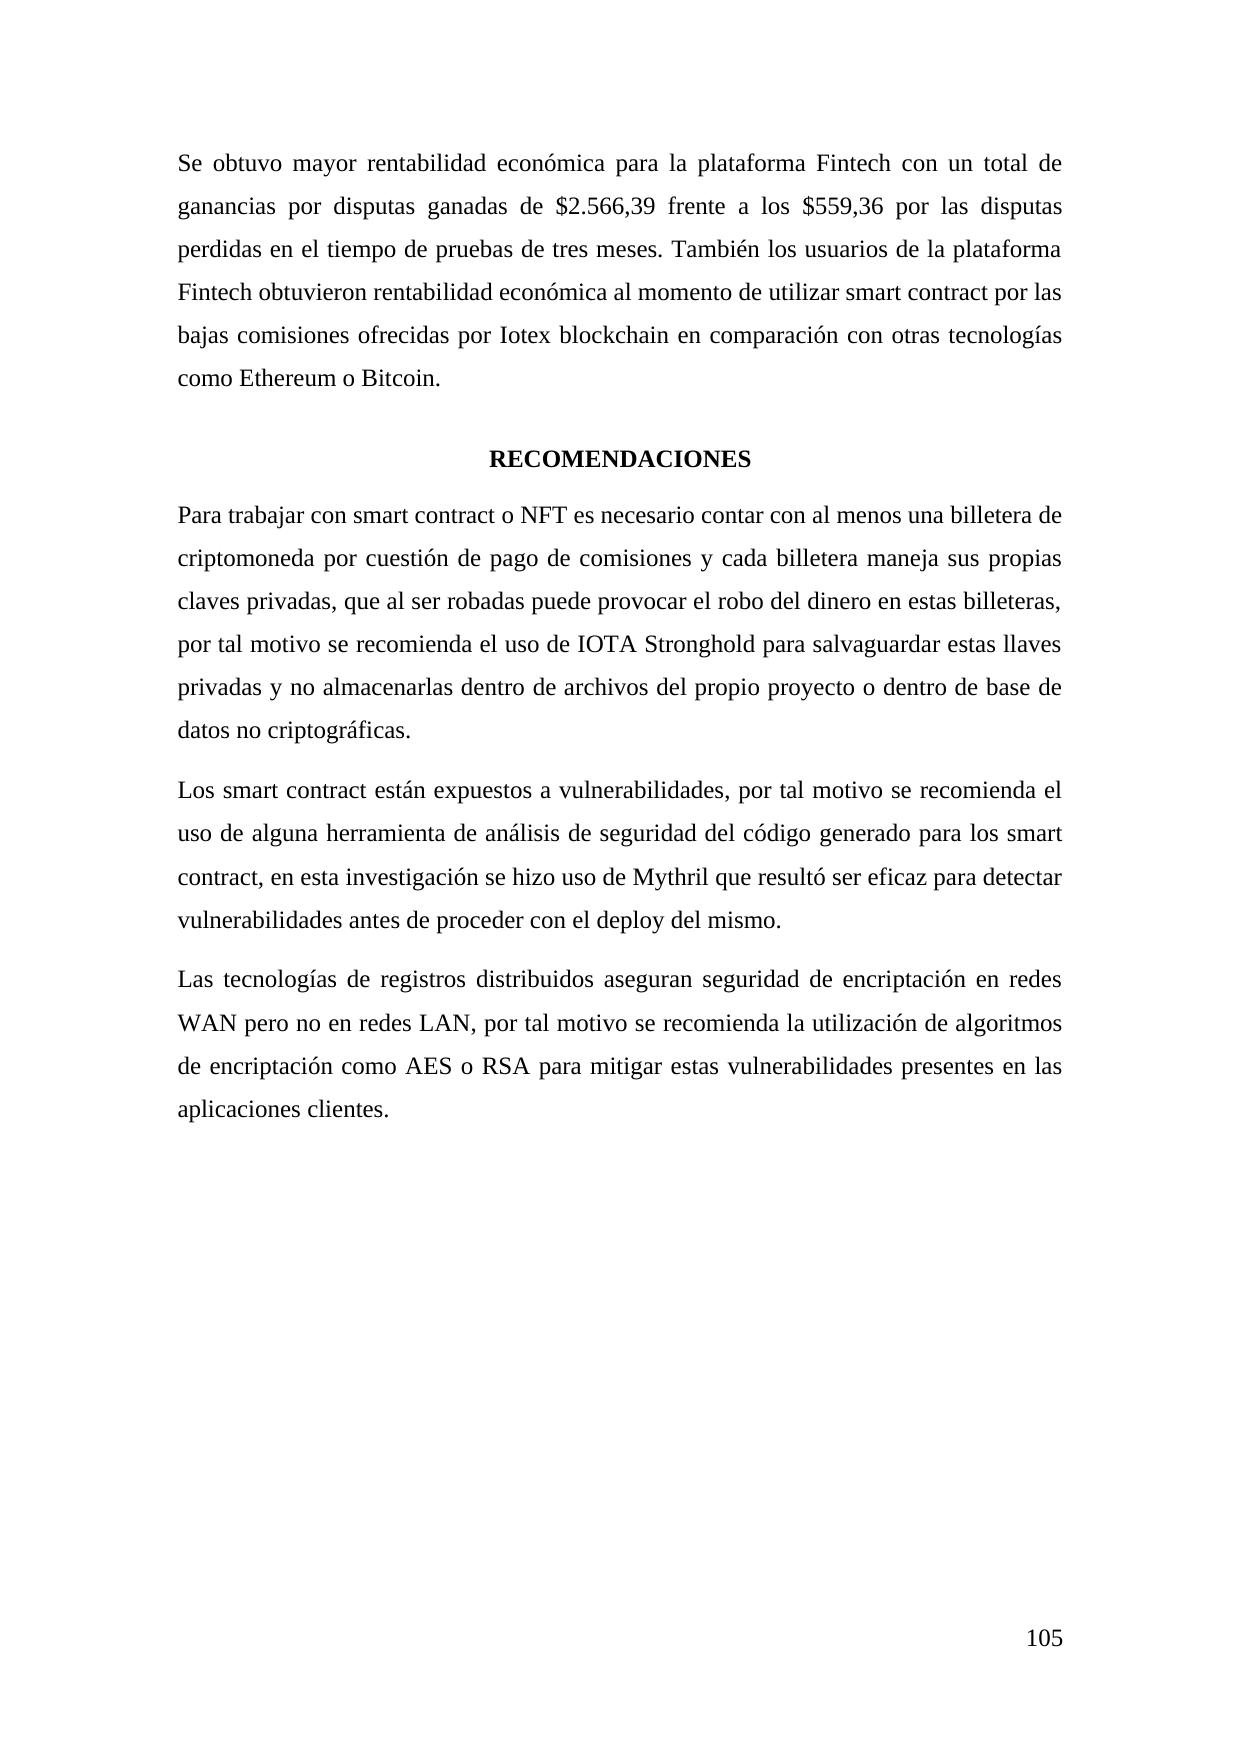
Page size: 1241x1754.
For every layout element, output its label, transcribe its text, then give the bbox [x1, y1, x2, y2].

text Se obtuvo mayor rentabilidad económica para la plataforma Fintech con un total de ganancias por disputas ganadas de $2.566,39 frente a los $559,36 por las disputas perdidas en el tiempo de pruebas de tres meses. También los usuarios de la plataforma Fintech obtuvieron rentabilidad económica al momento de utilizar smart contract por las bajas comisiones ofrecidas por Iotex blockchain en comparación con otras tecnologías como Ethereum o Bitcoin. [177, 148, 1063, 392]
text Los smart contract están expuestos a vulnerabilidades, por tal motivo se recomienda el uso de alguna herramienta de análisis de seguridad del código generado para los smart contract, en esta investigación se hizo uso de Mythril que resultó ser eficaz para detectar vulnerabilidades antes de proceder con el deploy del mismo. [177, 775, 1063, 933]
text Para trabajar con smart contract o NFT es necesario contar con al menos una billetera de criptomoneda por cuestión de pago de comisiones y cada billetera maneja sus propias claves privadas, que al ser robadas puede provocar el robo del dinero en estas billeteras, por tal motivo se recomienda el uso de IOTA Stronghold para salvaguardar estas llaves privadas y no almacenarlas dentro de archivos del propio proyecto o dentro de base de datos no criptográficas. [177, 500, 1063, 744]
text Las tecnologías de registros distribuidos aseguran seguridad de encriptación en redes WAN pero no en redes LAN, por tal motivo se recomienda la utilización de algoritmos de encriptación como AES o RSA para mitigar estas vulnerabilidades presentes en las aplicaciones clientes. [177, 964, 1063, 1123]
text RECOMENDACIONES [177, 444, 1063, 473]
